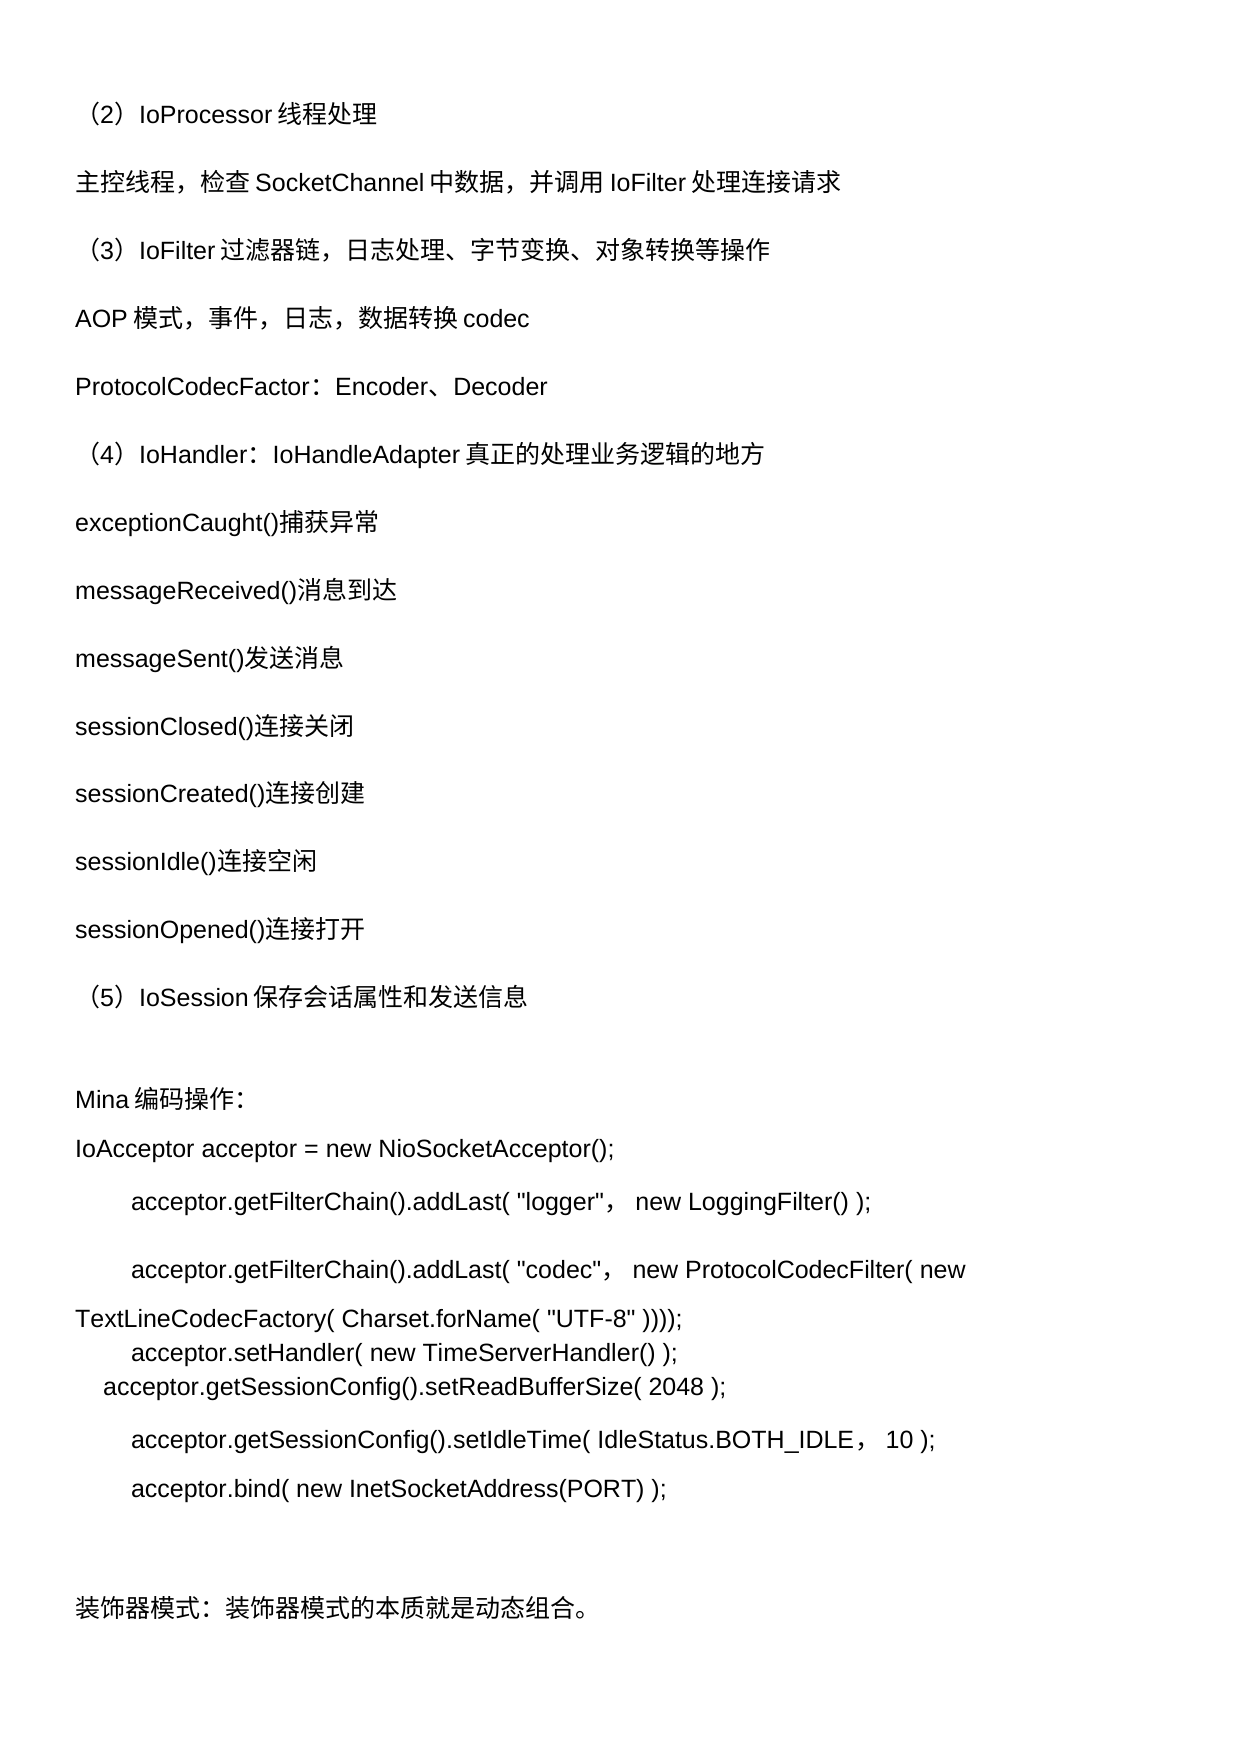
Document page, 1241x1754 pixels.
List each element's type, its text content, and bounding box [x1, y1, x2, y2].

text 装饰器模式：装饰器模式的本质就是动态组合。 [75, 1573, 1165, 1641]
text （3）IoFilter过滤器链，日志处理、字节变换、对象转换等操作 [75, 215, 1165, 283]
text exceptionCaught()捕获异常 [75, 486, 1165, 554]
text Mina编码操作： [75, 1064, 1165, 1132]
text messageSent()发送消息 [75, 622, 1165, 690]
text acceptor.getSessionConfig().setIdleTime( IdleStatus.BOTH_IDLE， 10 ); [75, 1403, 1165, 1471]
text 主控线程，检查SocketChannel中数据，并调用IoFilter处理连接请求 [75, 147, 1165, 215]
text acceptor.getFilterChain().addLast( "logger"， new LoggingFilter() ); [75, 1166, 1165, 1233]
text ProtocolCodecFactor：Encoder、Decoder [75, 351, 1165, 418]
text （2）IoProcessor线程处理 [75, 79, 1165, 147]
text AOP模式，事件，日志，数据转换codec [75, 283, 1165, 351]
text sessionCreated()连接创建 [75, 758, 1165, 826]
text acceptor.getSessionConfig().setReadBufferSize( 2048 ); [75, 1369, 1165, 1403]
text sessionClosed()连接关闭 [75, 690, 1165, 758]
text sessionIdle()连接空闲 [75, 826, 1165, 894]
text sessionOpened()连接打开 [75, 894, 1165, 962]
text IoAcceptor acceptor = new NioSocketAcceptor(); [75, 1132, 1165, 1166]
text （4）IoHandler：IoHandleAdapter真正的处理业务逻辑的地方 [75, 418, 1165, 486]
text acceptor.bind( new InetSocketAddress(PORT) ); [75, 1471, 1165, 1505]
text messageReceived()消息到达 [75, 554, 1165, 622]
text （5）IoSession保存会话属性和发送信息 [75, 962, 1165, 1030]
text acceptor.getFilterChain().addLast( "codec"， new ProtocolCodecFilter( new TextLineCodecFactory( Charset.forName( "UTF-8" )))); [75, 1233, 1165, 1335]
text acceptor.setHandler( new TimeServerHandler() ); [75, 1335, 1165, 1369]
